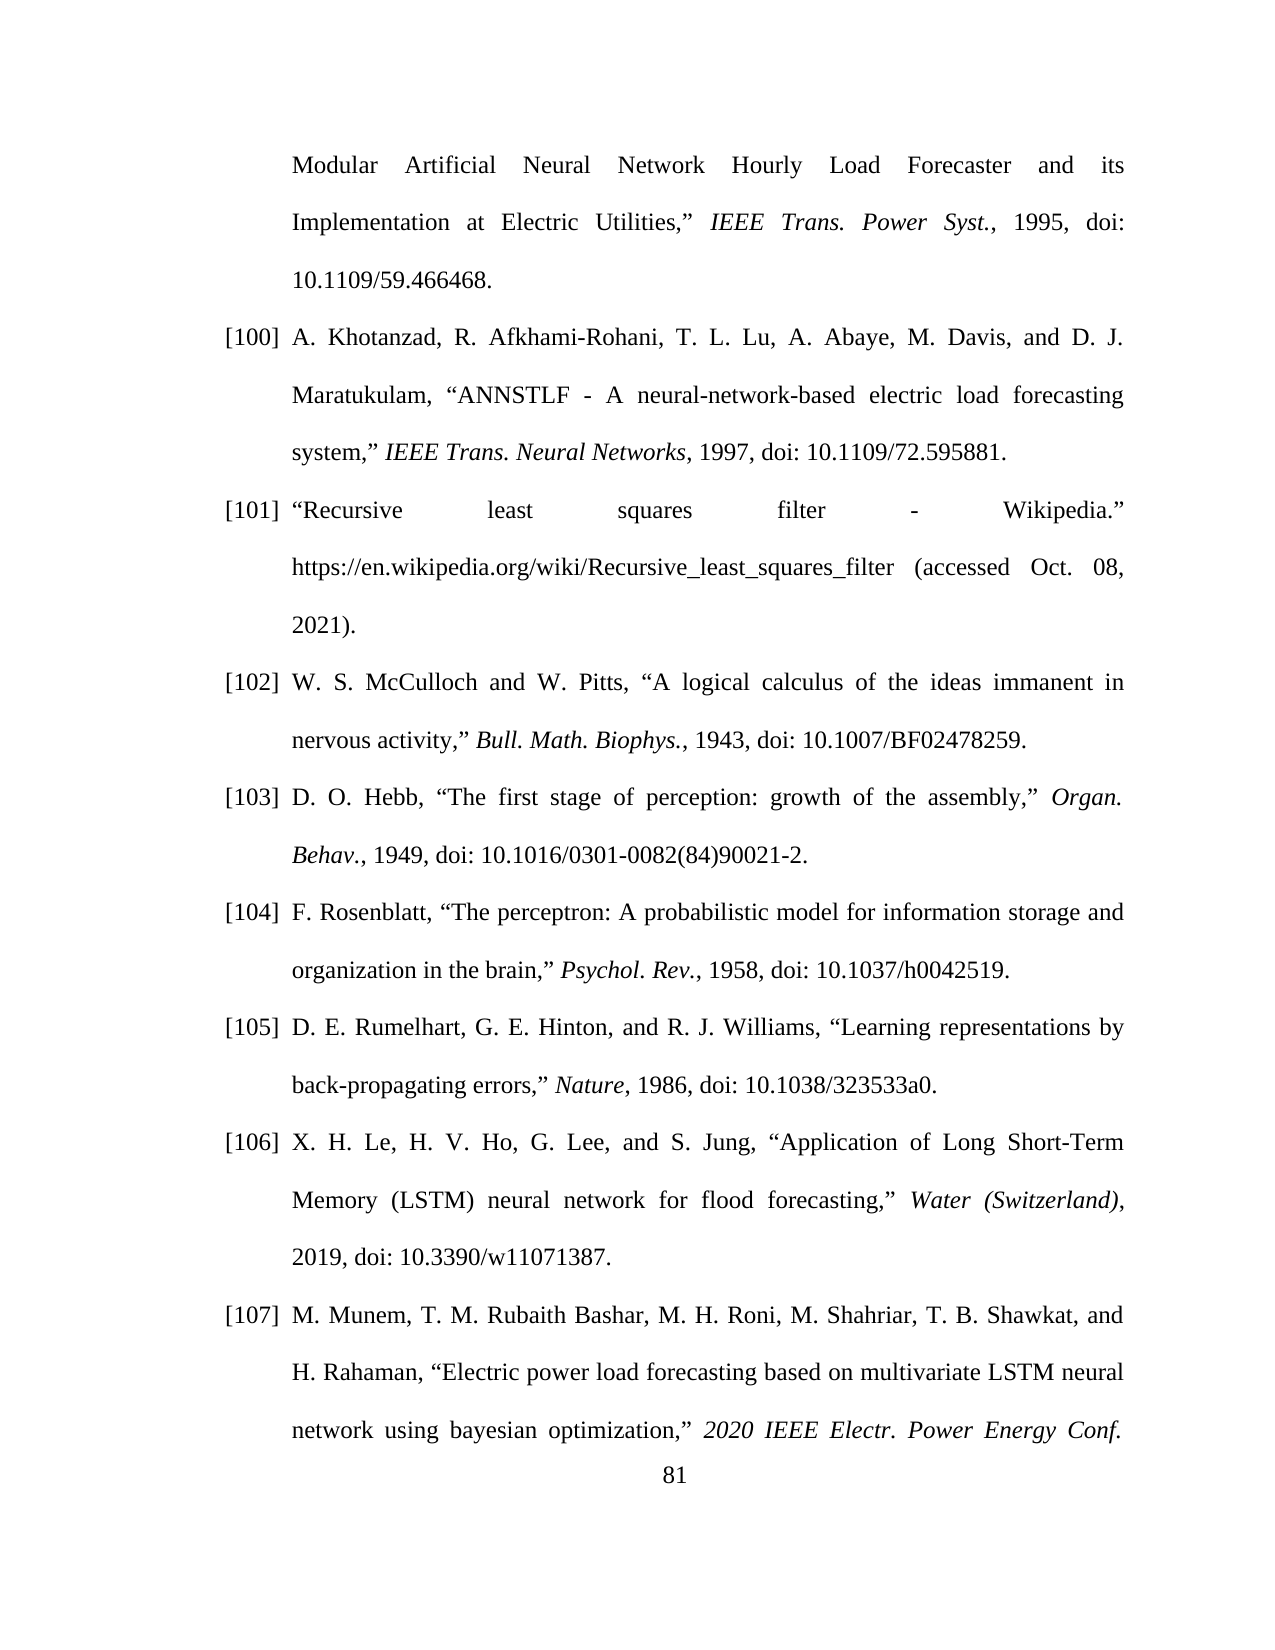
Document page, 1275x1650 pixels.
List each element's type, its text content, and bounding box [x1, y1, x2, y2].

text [225, 1300, 1125, 1444]
text [106] X. H. Le, H. V. Ho, G. Lee, and S. Jung, “Application of Long Short-Term Memory (LSTM) neural network for flood forecasting,” Water (Switzerland), 2019, doi: 10.3390/w11071387. [225, 1127, 1125, 1271]
text [103] D. O. Hebb, “The first stage of perception: growth of the assembly,” Organ. Behav., 1949, doi: 10.1016/0301-0082(84)90021-2. [225, 782, 1125, 869]
text [104] F. Rosenblatt, “The perceptron: A probabilistic model for information storage and organization in the brain,” Psychol. Rev., 1958, doi: 10.1037/h0042519. [225, 897, 1125, 984]
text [225, 150, 1125, 294]
text [105] D. E. Rumelhart, G. E. Hinton, and R. J. Williams, “Learning representations by back-propagating errors,” Nature, 1986, doi: 10.1038/323533a0. [225, 1012, 1125, 1099]
text [101] “Recursive least squares filter - Wikipedia.” https://en.wikipedia.org/wiki/Recursive_least_squares_filter (accessed Oct. 08, 2021). [225, 495, 1125, 639]
text [100] A. Khotanzad, R. Afkhami-Rohani, T. L. Lu, A. Abaye, M. Davis, and D. J. Maratukulam, “ANNSTLF - A neural-network-based electric load forecasting system,” IEEE Trans. Neural Networks, 1997, doi: 10.1109/72.595881. [225, 322, 1125, 466]
text [102] W. S. McCulloch and W. Pitts, “A logical calculus of the ideas immanent in nervous activity,” Bull. Math. Biophys., 1943, doi: 10.1007/BF02478259. [225, 667, 1125, 754]
